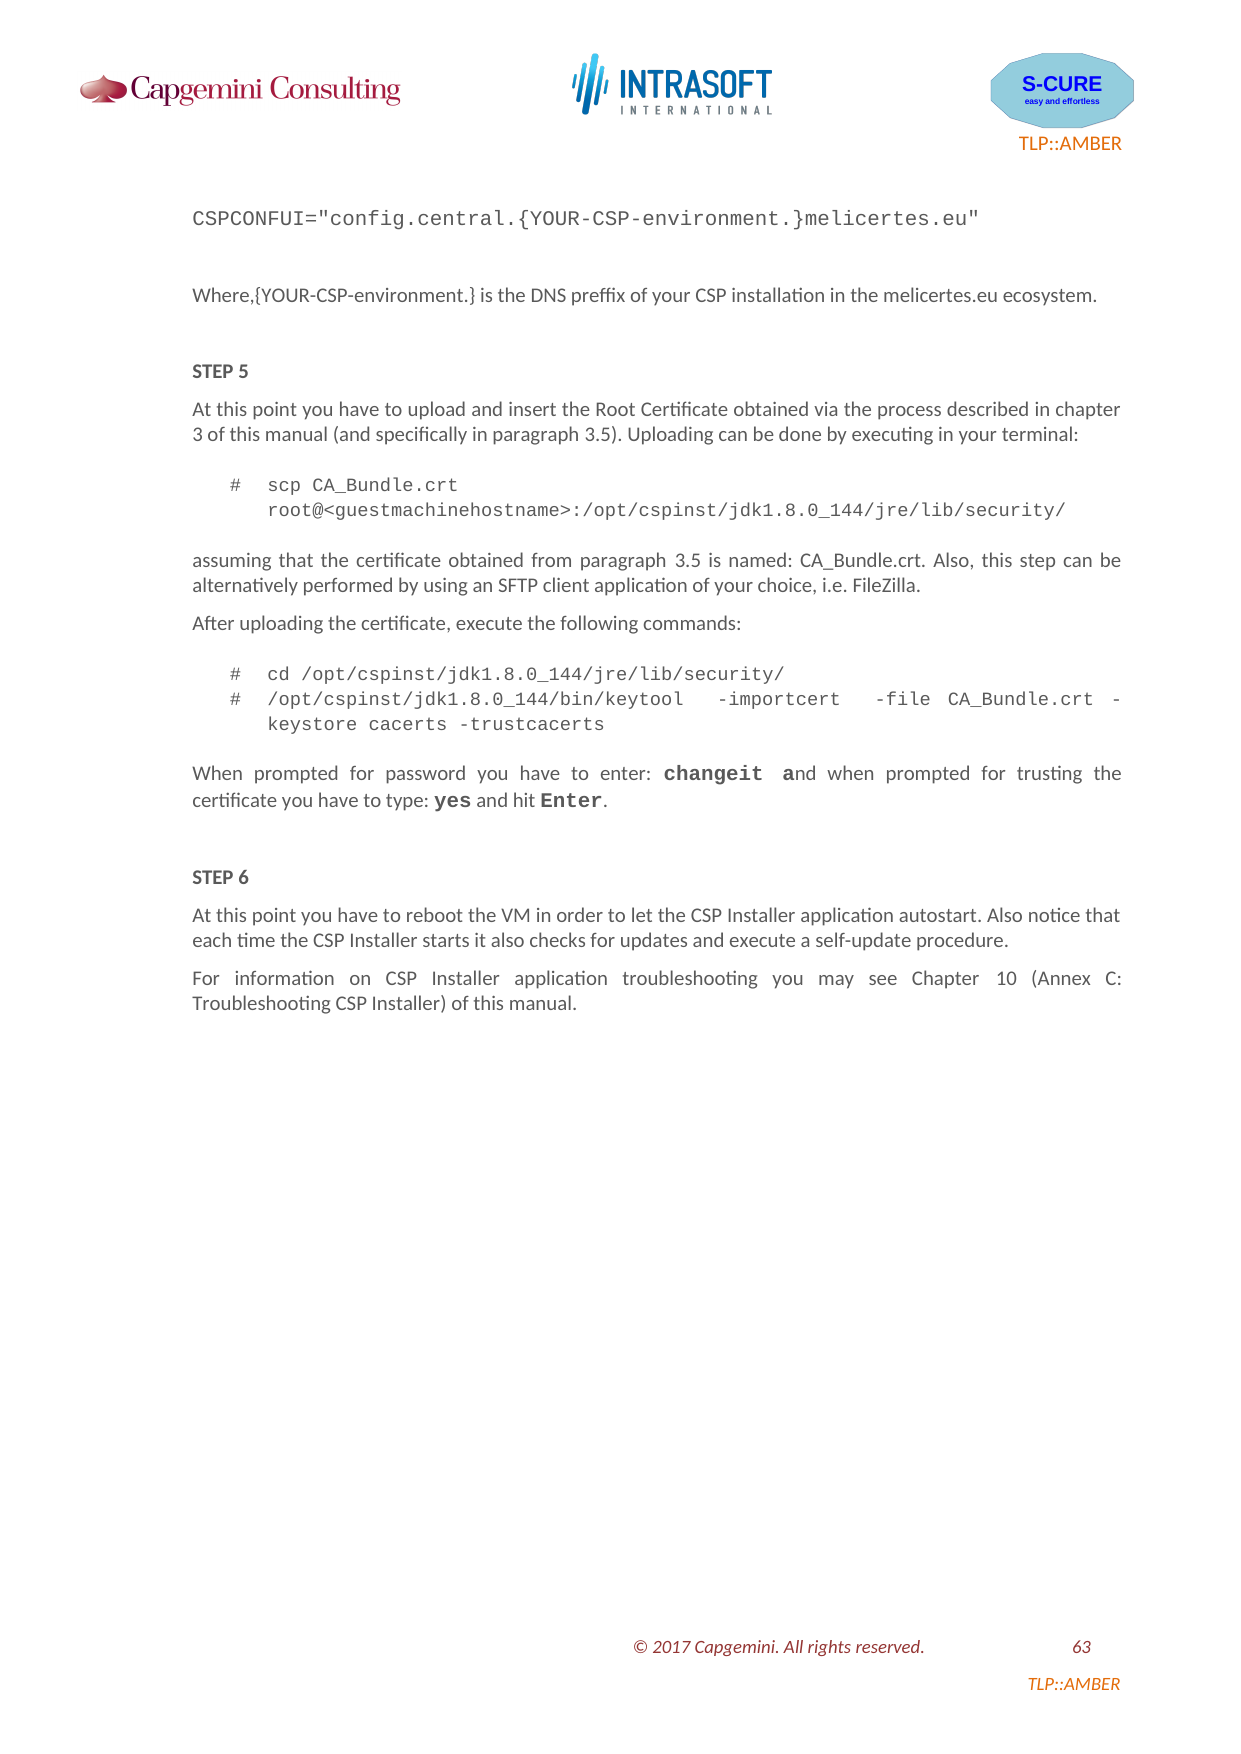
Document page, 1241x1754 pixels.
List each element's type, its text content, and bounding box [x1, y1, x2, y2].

picture [571, 52, 773, 116]
text assuming that the certificate obtained from paragraph 3.5 is named: CA_Bundle.crt. Also, this step can be alternatively performed by using an SFTP client application of your choice, i.e. FileZilla. [192, 547, 1122, 598]
text After uploading the certificate, execute the following commands: [192, 610, 1122, 636]
text /opt/cspinst/jdk1.8.0_144/bin/keytool -importcert -file CA_Bundle.crt -keystore cacerts -trustcacerts [229, 686, 1122, 736]
text STEP 5 [192, 358, 1122, 383]
text CSPCONFUI="config.central.{YOUR-CSP-environment.}melicertes.eu" [192, 207, 1122, 232]
text When prompted for password you have to enter: changeit and when prompted for trusting the certificate you have to type: yes and hit Enter. [192, 761, 1122, 813]
text For information on CSP Installer application troubleshooting you may see Chapter 10 (Annex C: Troubleshooting CSP Installer) of this manual. [192, 965, 1122, 1016]
text scp CA_Bundle.crt root@<guestmachinehostname>:/opt/cspinst/jdk1.8.0_144/jre/lib/security/ [229, 472, 1122, 522]
text At this point you have to reboot the VM in order to let the CSP Installer application autostart. Also notice that each time the CSP Installer starts it also checks for updates and execute a self-update procedure. [192, 902, 1122, 953]
text At this point you have to upload and insert the Root Certificate obtained via the process described in chapter 3 of this manual (and specifically in paragraph 3.5). Uploading can be done by executing in your terminal: [192, 396, 1122, 447]
text cd /opt/cspinst/jdk1.8.0_144/jre/lib/security/ [229, 661, 1122, 686]
text Where,{YOUR-CSP-environment.} is the DNS preffix of your CSP installation in the melicertes.eu ecosystem. [192, 282, 1122, 308]
text STEP 6 [192, 864, 1122, 889]
